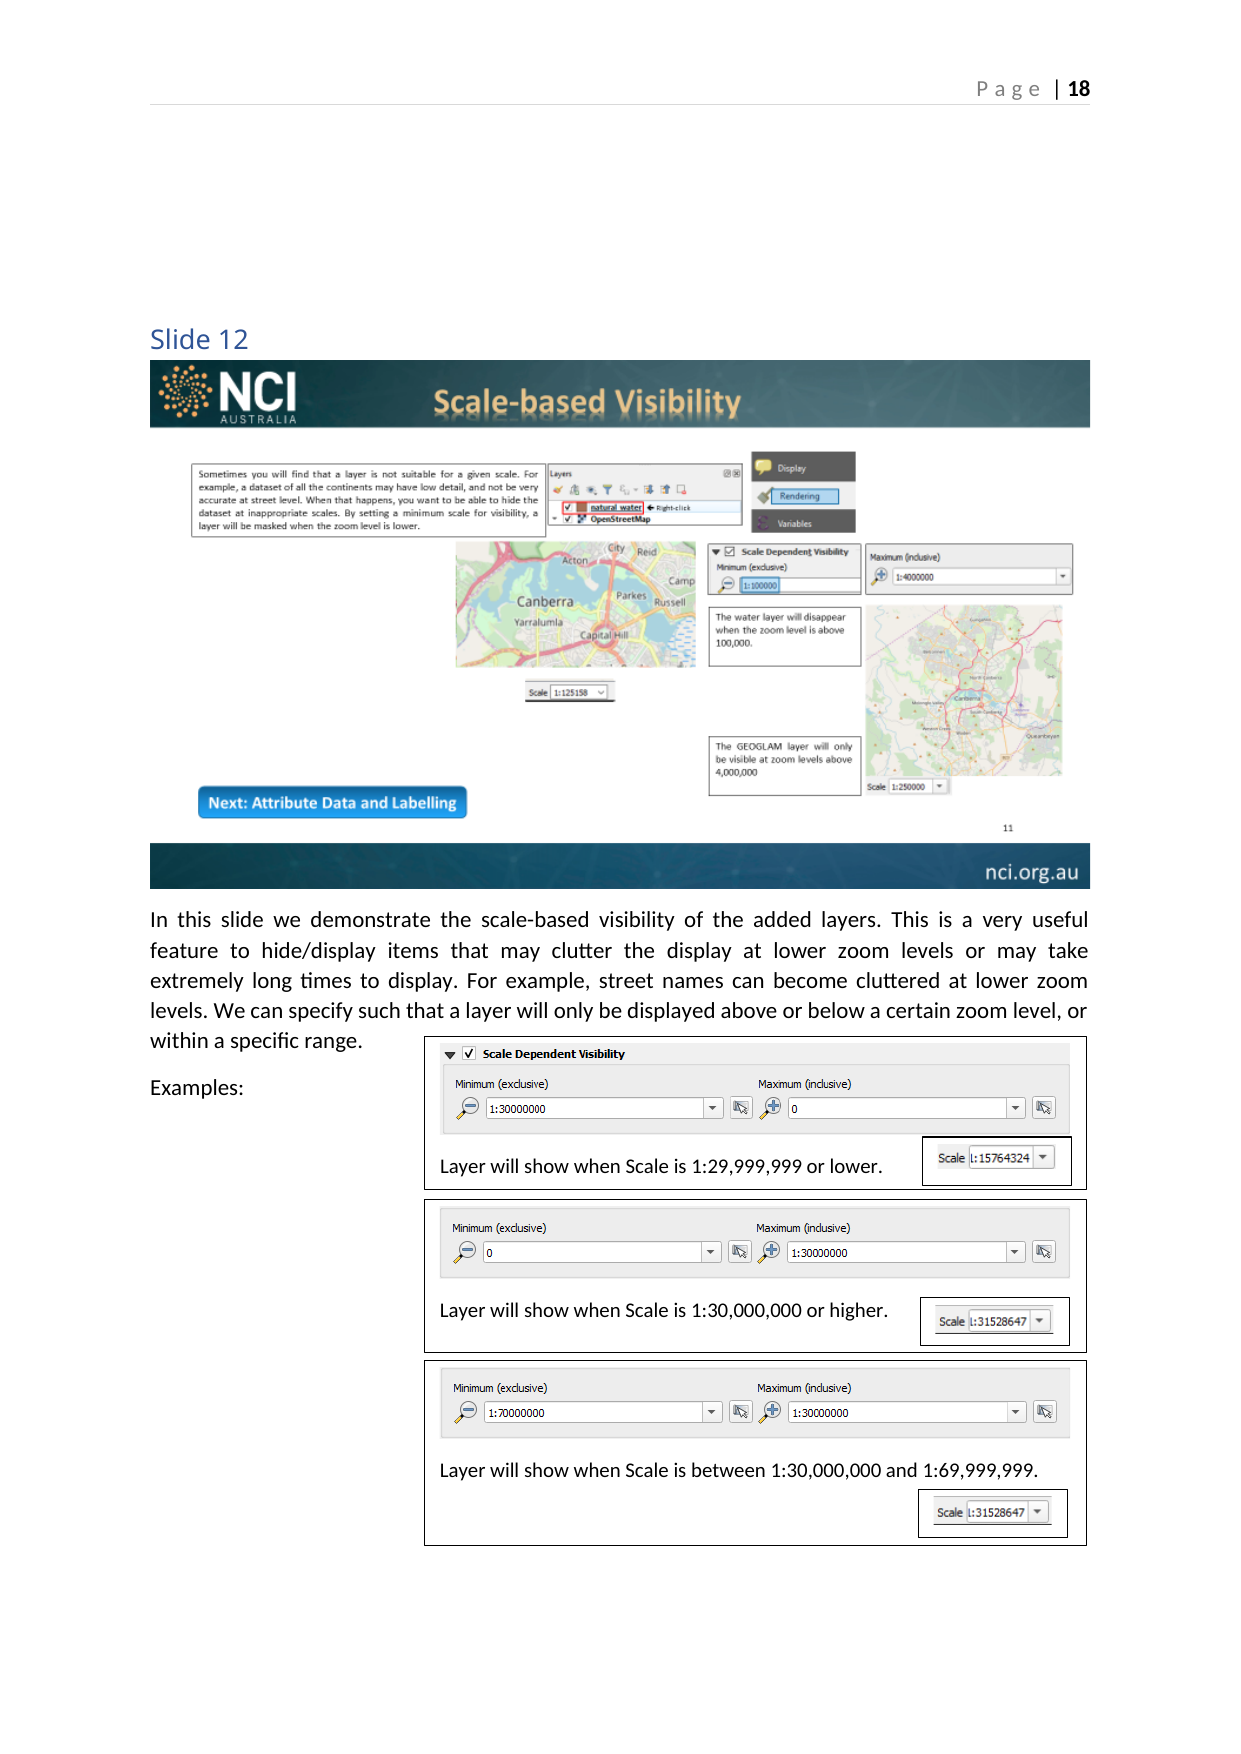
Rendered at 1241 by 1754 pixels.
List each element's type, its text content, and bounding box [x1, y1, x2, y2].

text In this slide we demonstrate the scale-based visibility of the added layers. This is a very useful feature to hide/display items that may clutter the display at lower zoom levels or may take extremely long times to display. For example, street names can become cluttered at lower zoom levels. We can specify such that a layer will only be displayed above or below a certain zoom level, or within a specific range. [150, 906, 1090, 1054]
picture [937, 1144, 1056, 1169]
picture [439, 1206, 1071, 1279]
picture [933, 1496, 1052, 1525]
text Examples: [150, 1073, 424, 1101]
picture [150, 360, 1091, 889]
picture [439, 1043, 1070, 1135]
picture [935, 1305, 1054, 1334]
subtitle Slide 12 [150, 320, 1090, 357]
picture [439, 1367, 1071, 1439]
